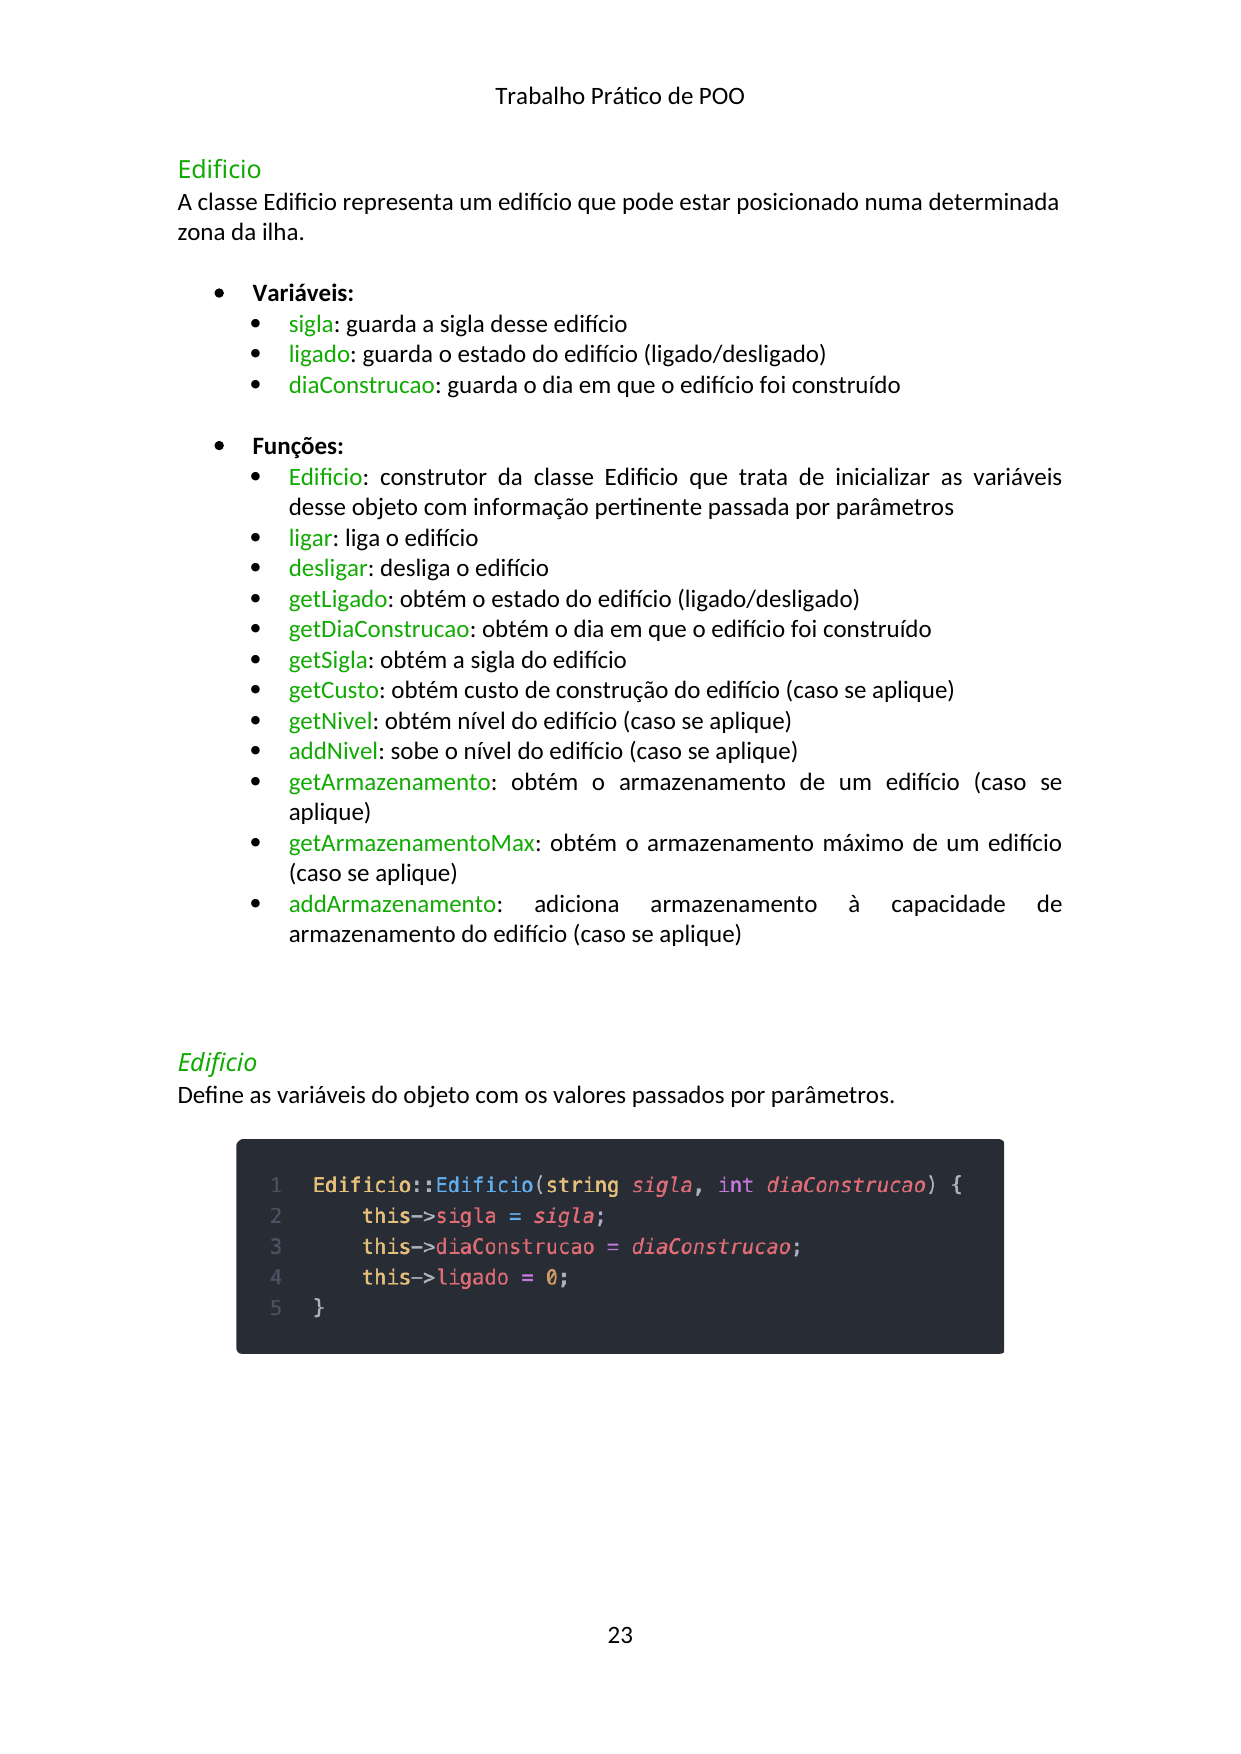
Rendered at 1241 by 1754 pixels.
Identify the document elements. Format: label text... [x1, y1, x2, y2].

list addNivel: sobe o nível do edifício (caso se aplique) [251, 735, 1063, 766]
list ligado: guarda o estado do edifício (ligado/desligado) [251, 338, 1063, 369]
subtitle Edificio [177, 152, 1063, 186]
list getArmazenamento: obtém o armazenamento de um edifício (caso se aplique) [251, 766, 1063, 827]
list ligar: liga o edifício [251, 522, 1063, 552]
list desligar: desliga o edifício [251, 552, 1063, 583]
subtitle Edificio [177, 1045, 1063, 1079]
list Funções: [215, 430, 1063, 461]
list getArmazenamentoMax: obtém o armazenamento máximo de um edifício (caso se aplique) [251, 827, 1063, 888]
picture [236, 1139, 1005, 1354]
list getCusto: obtém custo de construção do edifício (caso se aplique) [251, 674, 1063, 705]
list getSigla: obtém a sigla do edifício [251, 644, 1063, 674]
list sigla: guarda a sigla desse edifício [251, 308, 1063, 338]
list addArmazenamento: adiciona armazenamento à capacidade de armazenamento do edifício (caso se aplique) [251, 888, 1063, 949]
list diaConstrucao: guarda o dia em que o edifício foi construído [251, 369, 1063, 399]
list Variáveis: [215, 277, 1063, 308]
text A classe Edificio representa um edifício que pode estar posicionado numa determinada zona da ilha. [177, 186, 1063, 247]
list getNivel: obtém nível do edifício (caso se aplique) [251, 705, 1063, 735]
list Edificio: construtor da classe Edificio que trata de inicializar as variáveis desse objeto com informação pertinente passada por parâmetros [251, 461, 1063, 522]
text Define as variáveis do objeto com os valores passados por parâmetros. [177, 1079, 1063, 1109]
list getLigado: obtém o estado do edifício (ligado/desligado) [251, 583, 1063, 613]
list getDiaConstrucao: obtém o dia em que o edifício foi construído [251, 613, 1063, 644]
